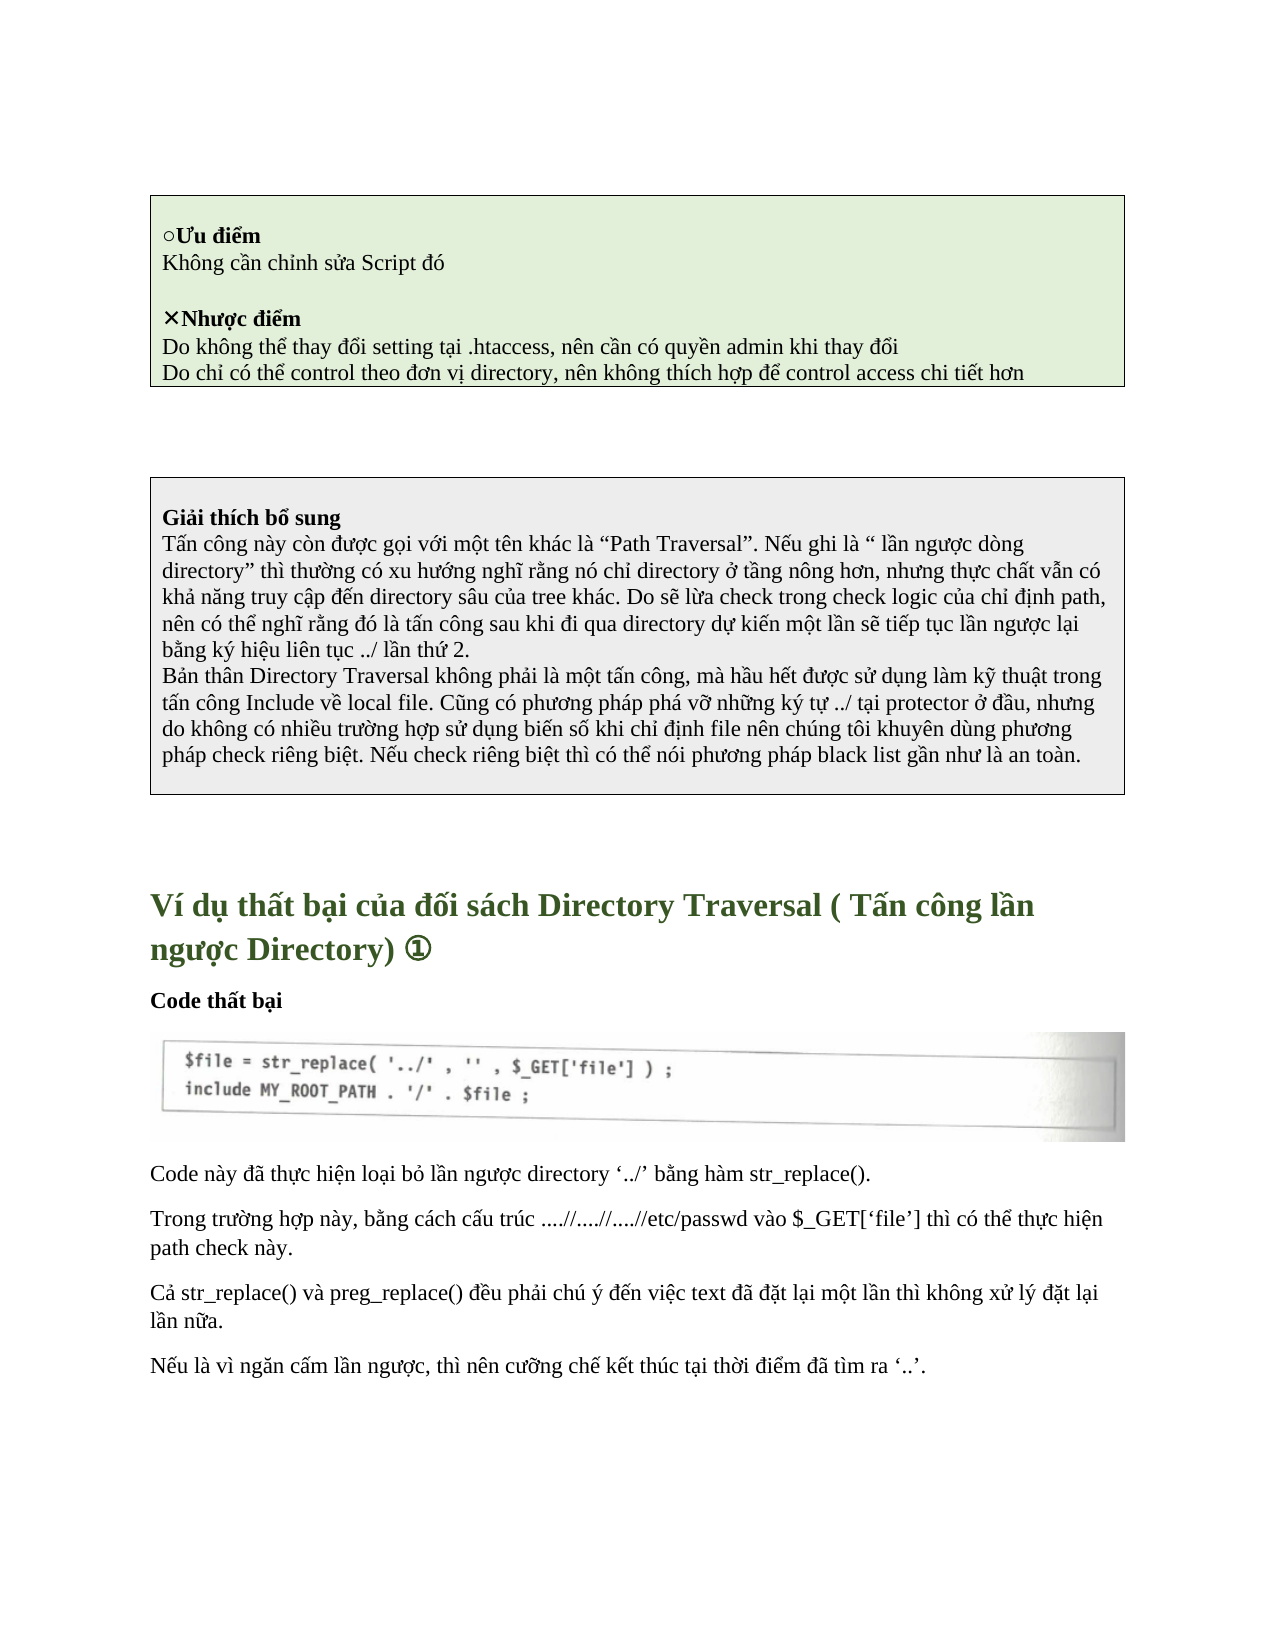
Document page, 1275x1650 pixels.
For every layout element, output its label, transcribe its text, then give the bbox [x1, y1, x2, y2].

text Code này đã thực hiện loại bỏ lần ngược directory ‘../’ bằng hàm str_replace(). [150, 1160, 1125, 1187]
text Code thất bại [150, 987, 1125, 1013]
table_header ○Ưu điểm Không cần chỉnh sửa Script đó Nhược điểm Do không thể thay đổi setting tại .htaccess, nên cần có quyền admin khi thay đổi Do chỉ có thể control theo đơn vị directory, nên không thích hợp để control access chi tiết hơn [151, 196, 1124, 386]
picture [150, 1032, 1125, 1142]
table_header Giải thích bổ sung Tấn công này còn được gọi với một tên khác là “Path Traversal”. Nếu ghi là “ lần ngược dòng directory” thì thường có xu hướng nghĩ rằng nó chỉ directory ở tầng nông hơn, nhưng thực chất vẫn có khả năng truy cập đến directory sâu của tree khác. Do sẽ lừa check trong check logic của chỉ định path, nên có thể nghĩ rằng đó là tấn công sau khi đi qua directory dự kiến một lần sẽ tiếp tục lần ngược lại bằng ký hiệu liên tục ../ lần thứ 2. Bản thân Directory Traversal không phải là một tấn công, mà hầu hết được sử dụng làm kỹ thuật trong tấn công Include về local file. Cũng có phương pháp phá vỡ những ký tự ../ tại protector ở đầu, nhưng do không có nhiều trường hợp sử dụng biến số khi chỉ định file nên chúng tôi khuyên dùng phương pháp check riêng biệt. Nếu check riêng biệt thì có thể nói phương pháp black list gần như là an toàn. [151, 478, 1124, 794]
text Cả str_replace() và preg_replace() đều phải chú ý đến việc text đã đặt lại một lần thì không xử lý đặt lại lần nữa. [150, 1279, 1125, 1334]
text Trong trường hợp này, bằng cách cấu trúc ....//....//....//etc/passwd vào $_GET[‘file’] thì có thể thực hiện path check này. [150, 1205, 1125, 1260]
text Ví dụ thất bại của đối sách Directory Traversal ( Tấn công lần ngược Directory) ① [150, 885, 1125, 967]
text Nếu là vì ngăn cấm lần ngược, thì nên cưỡng chế kết thúc tại thời điểm đã tìm ra ‘..’. [150, 1352, 1125, 1379]
